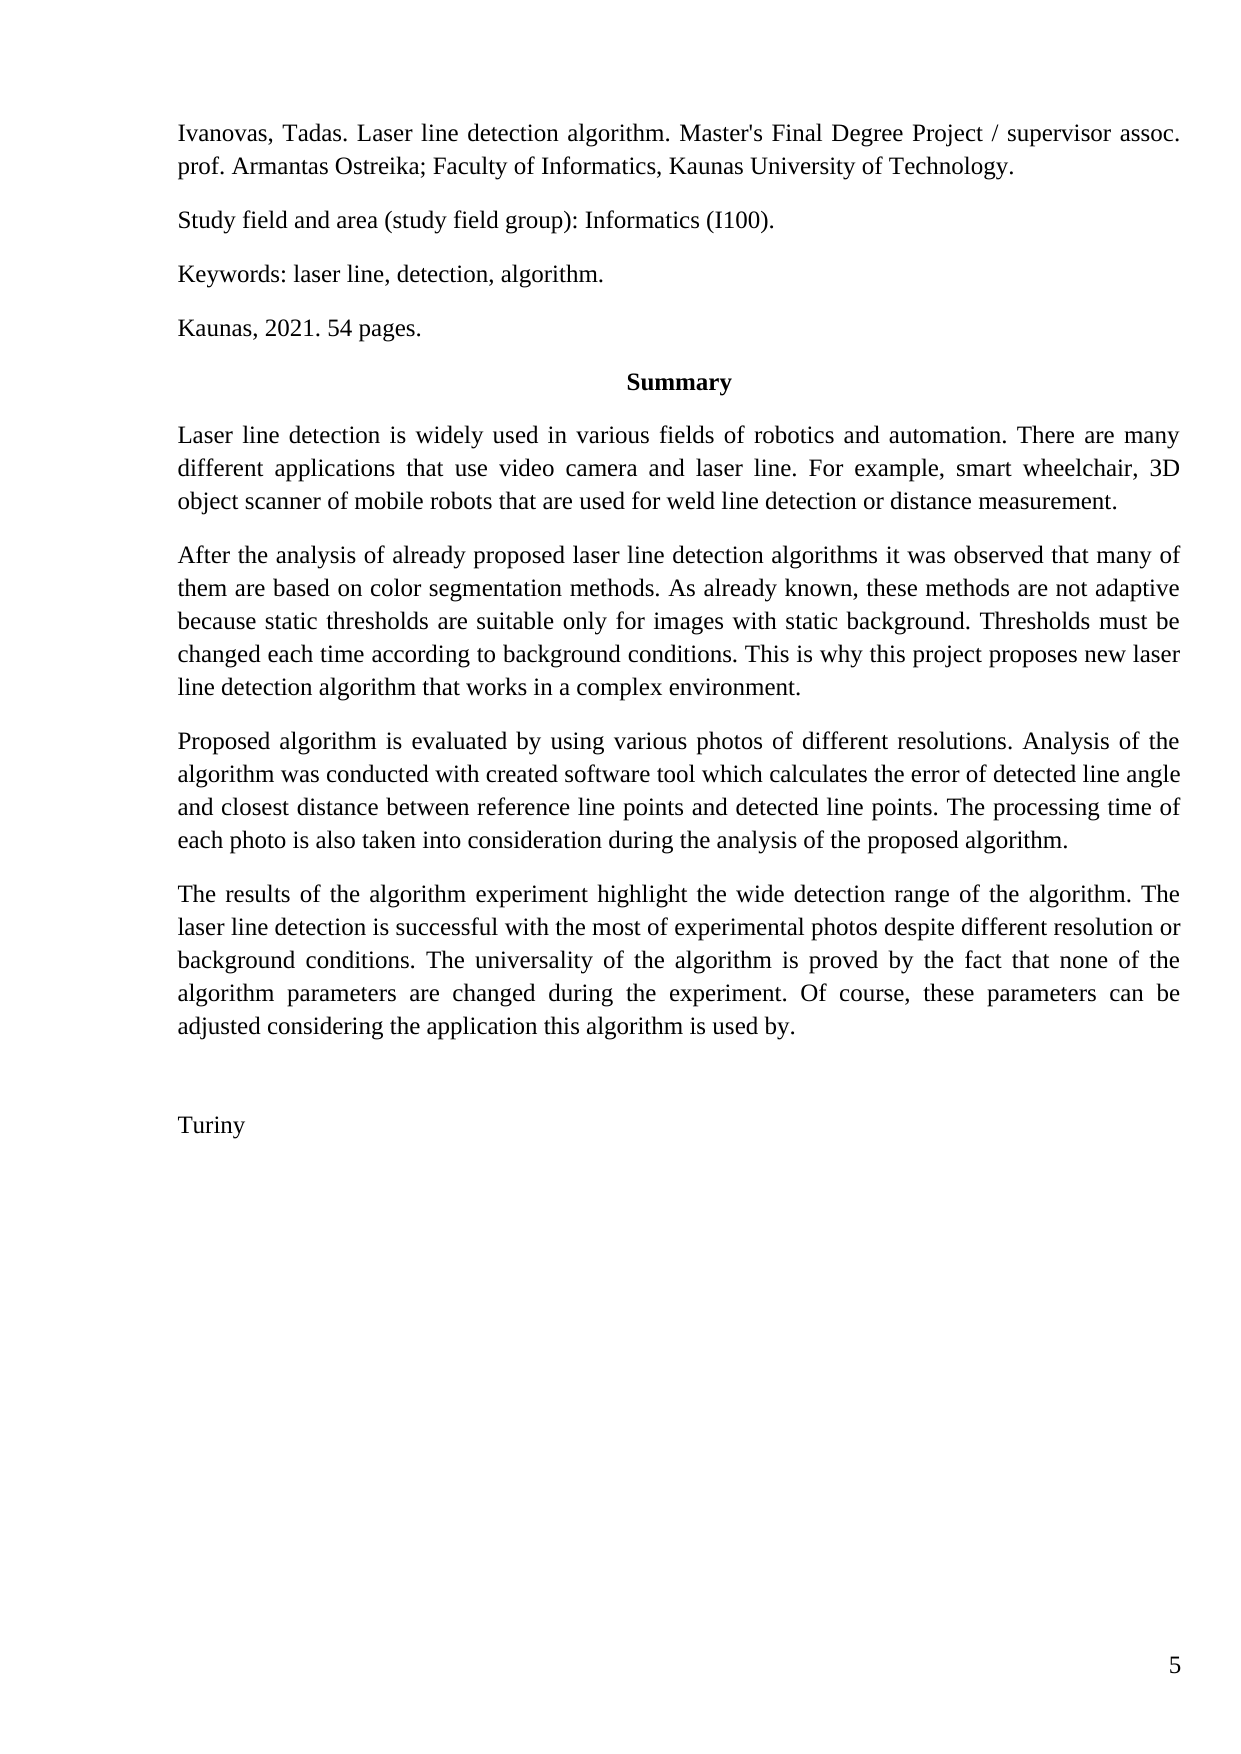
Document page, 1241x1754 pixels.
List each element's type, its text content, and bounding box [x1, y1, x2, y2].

text Study field and area (study field group): Informatics (I100). [177, 205, 1181, 234]
text Proposed algorithm is evaluated by using various photos of different resolutions. Analysis of the algorithm was conducted with created software tool which calculates the error of detected line angle and closest distance between reference line points and detected line points. The processing time of each photo is also taken into consideration during the analysis of the proposed algorithm. [177, 726, 1181, 854]
text Summary [177, 367, 1181, 395]
text After the analysis of already proposed laser line detection algorithms it was observed that many of them are based on color segmentation methods. As already known, these methods are not adaptive because static thresholds are suitable only for images with static background. Thresholds must be changed each time according to background conditions. This is why this project proposes new laser line detection algorithm that works in a complex environment. [177, 540, 1181, 701]
text Kaunas, 2021. 54 pages. [177, 313, 1181, 341]
text Ivanovas, Tadas. Laser line detection algorithm. Master's Final Degree Project / supervisor assoc. prof. Armantas Ostreika; Faculty of Informatics, Kaunas University of Technology. [177, 118, 1181, 180]
text Keywords: laser line, detection, algorithm. [177, 259, 1181, 288]
text Laser line detection is widely used in various fields of robotics and automation. There are many different applications that use video camera and laser line. For example, smart wheelchair, 3D object scanner of mobile robots that are used for weld line detection or distance measurement. [177, 420, 1181, 515]
text The results of the algorithm experiment highlight the wide detection range of the algorithm. The laser line detection is successful with the most of experimental photos despite different resolution or background conditions. The universality of the algorithm is proved by the fact that none of the algorithm parameters are changed during the experiment. Of course, these parameters can be adjusted considering the application this algorithm is used by. [177, 879, 1181, 1040]
